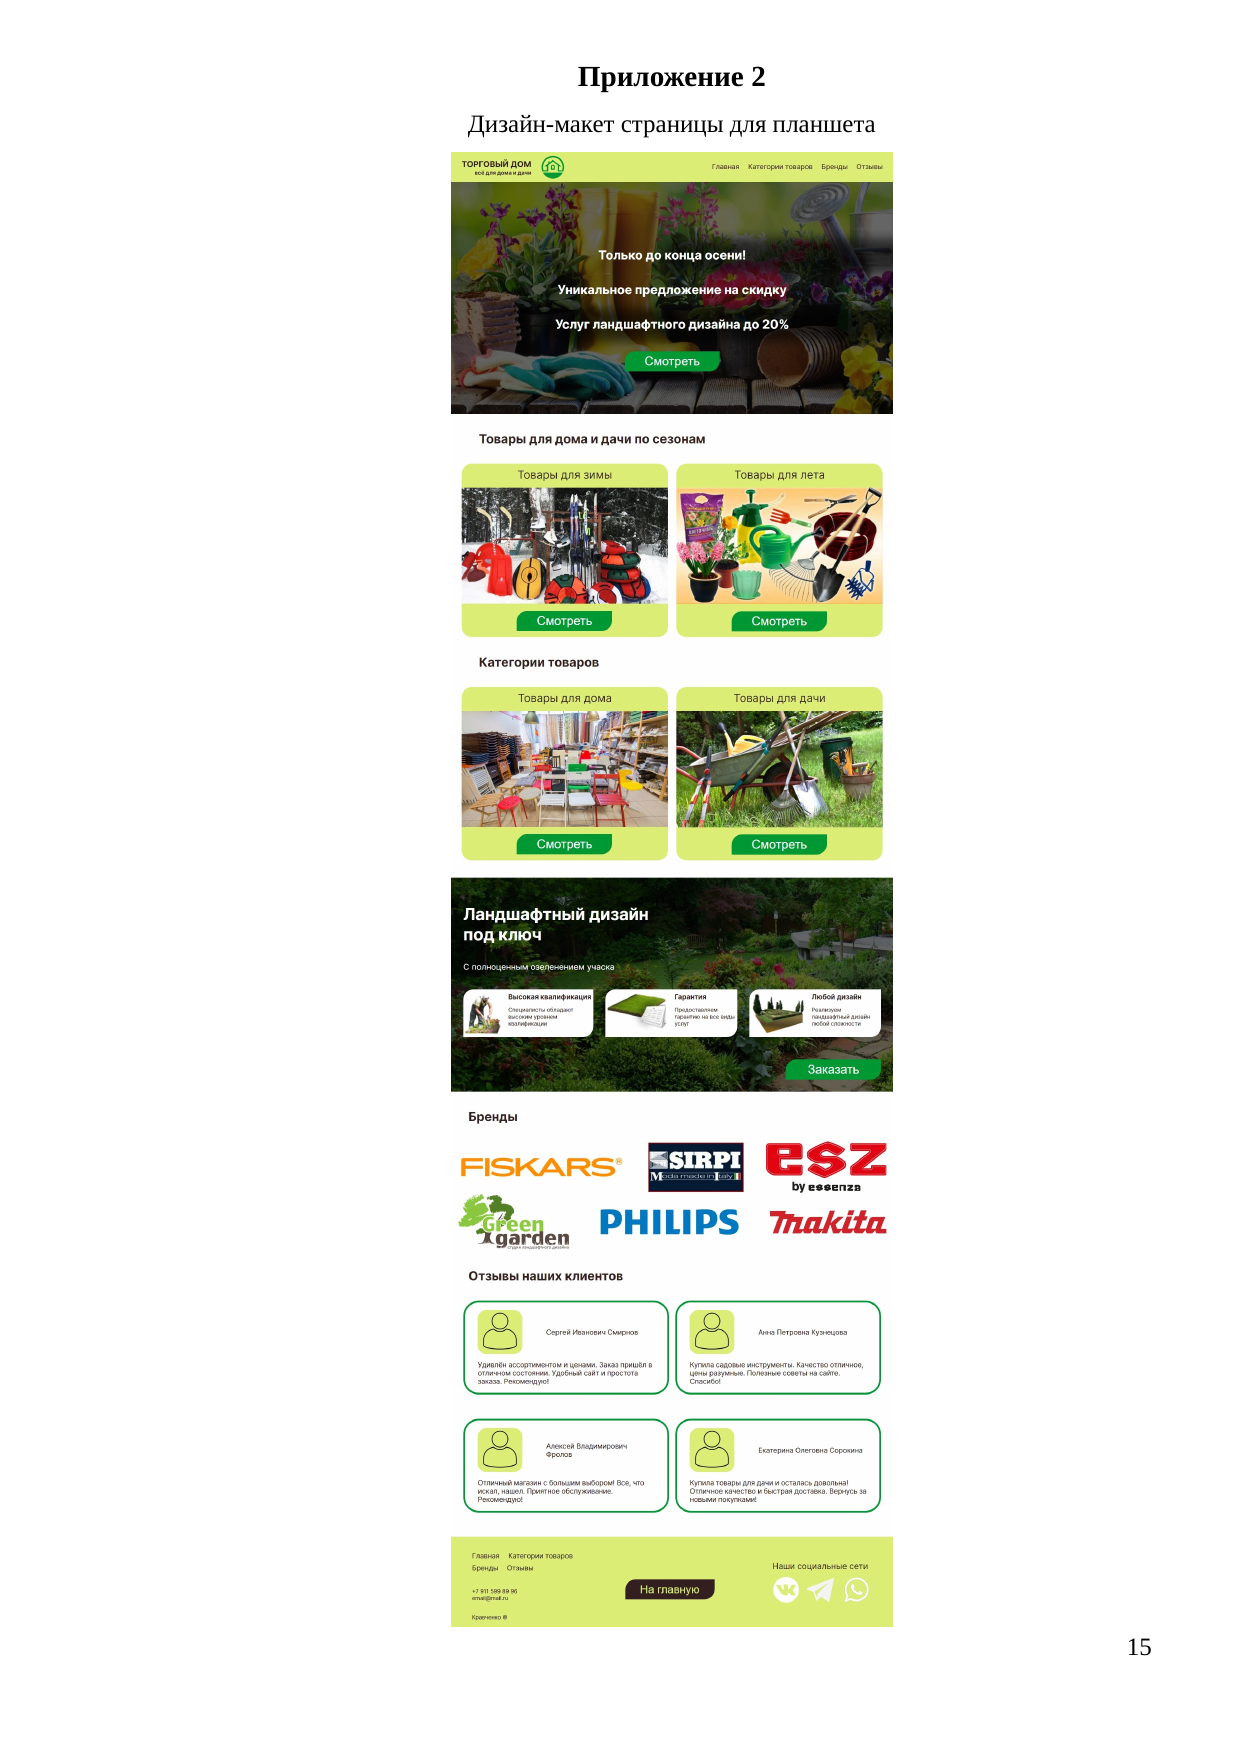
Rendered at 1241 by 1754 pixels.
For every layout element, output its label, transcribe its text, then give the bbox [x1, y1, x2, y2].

picture [451, 152, 893, 1627]
subtitle Приложение 2 [118, 59, 1152, 93]
text Дизайн-макет страницы для планшета [118, 109, 1152, 138]
